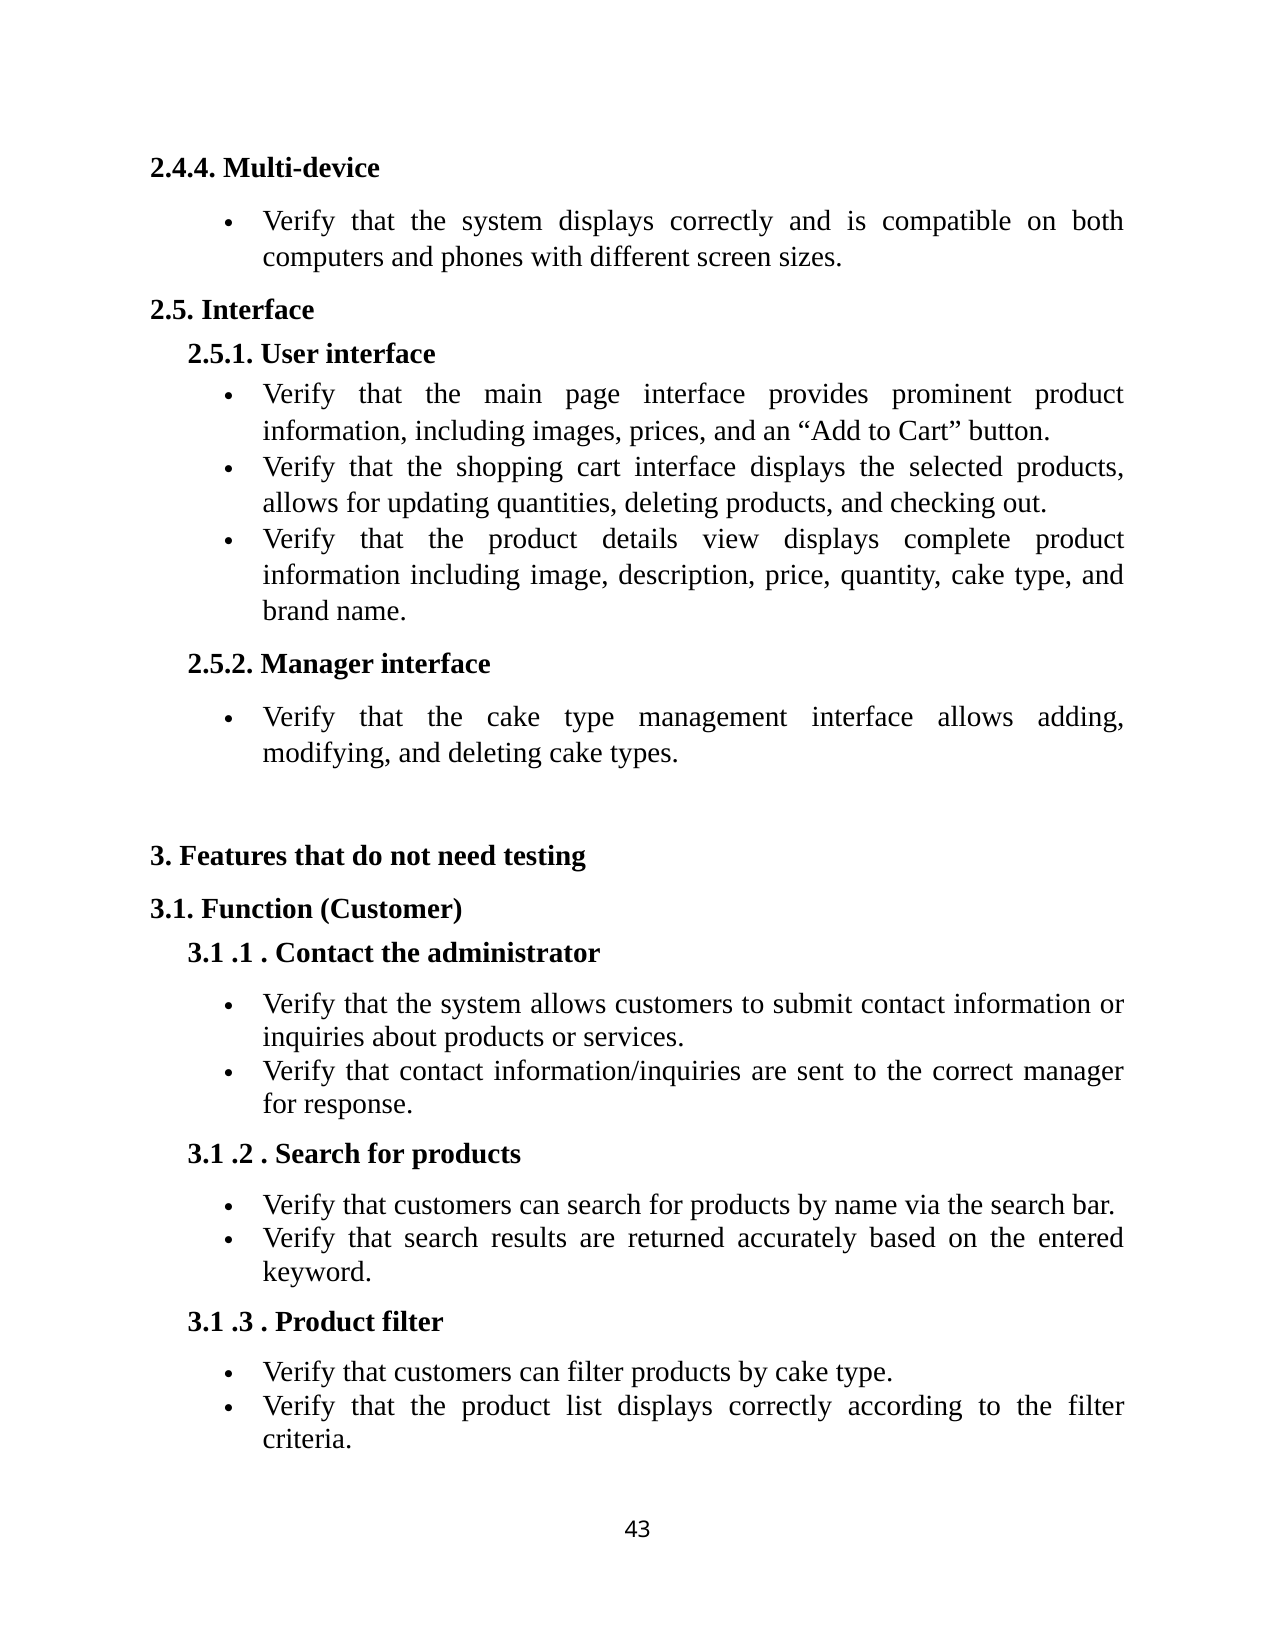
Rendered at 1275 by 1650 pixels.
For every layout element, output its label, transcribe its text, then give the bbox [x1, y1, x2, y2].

list Verify that search results are returned accurately based on the entered keyword. [225, 1220, 1125, 1287]
subtitle 2.5.1. User interface [187, 336, 1125, 370]
list Verify that the product details view displays complete product information including image, description, price, quantity, cake type, and brand name. [225, 521, 1125, 627]
text 3.1 .3 . Product filter [187, 1304, 1125, 1338]
list Verify that the system displays correctly and is compatible on both computers and phones with different screen sizes. [225, 203, 1125, 272]
text 2.4.4. Multi-device [150, 150, 1125, 183]
list Verify that the product list displays correctly according to the filter criteria. [225, 1388, 1125, 1455]
list Verify that the cake type management interface allows adding, modifying, and deleting cake types. [225, 699, 1125, 769]
text 3.1 .2 . Search for products [187, 1137, 1125, 1170]
list Verify that customers can filter products by cake type. [225, 1354, 1125, 1388]
subtitle 3. Features that do not need testing [150, 838, 1125, 872]
text 2.5.2. Manager interface [187, 646, 1125, 680]
list Verify that the main page interface provides prominent product information, including images, prices, and an “Add to Cart” button. [225, 377, 1125, 446]
list Verify that the system allows customers to submit contact information or inquiries about products or services. [225, 986, 1125, 1053]
list Verify that the shopping cart interface displays the selected products, allows for updating quantities, deleting products, and checking out. [225, 449, 1125, 518]
list Verify that customers can search for products by name via the search bar. [225, 1187, 1125, 1220]
text 3.1 .1 . Contact the administrator [187, 936, 1125, 969]
subtitle 3.1. Function (Customer) [150, 891, 1125, 924]
subtitle 2.5. Interface [150, 292, 1125, 325]
list Verify that contact information/inquiries are sent to the correct manager for response. [225, 1053, 1125, 1120]
